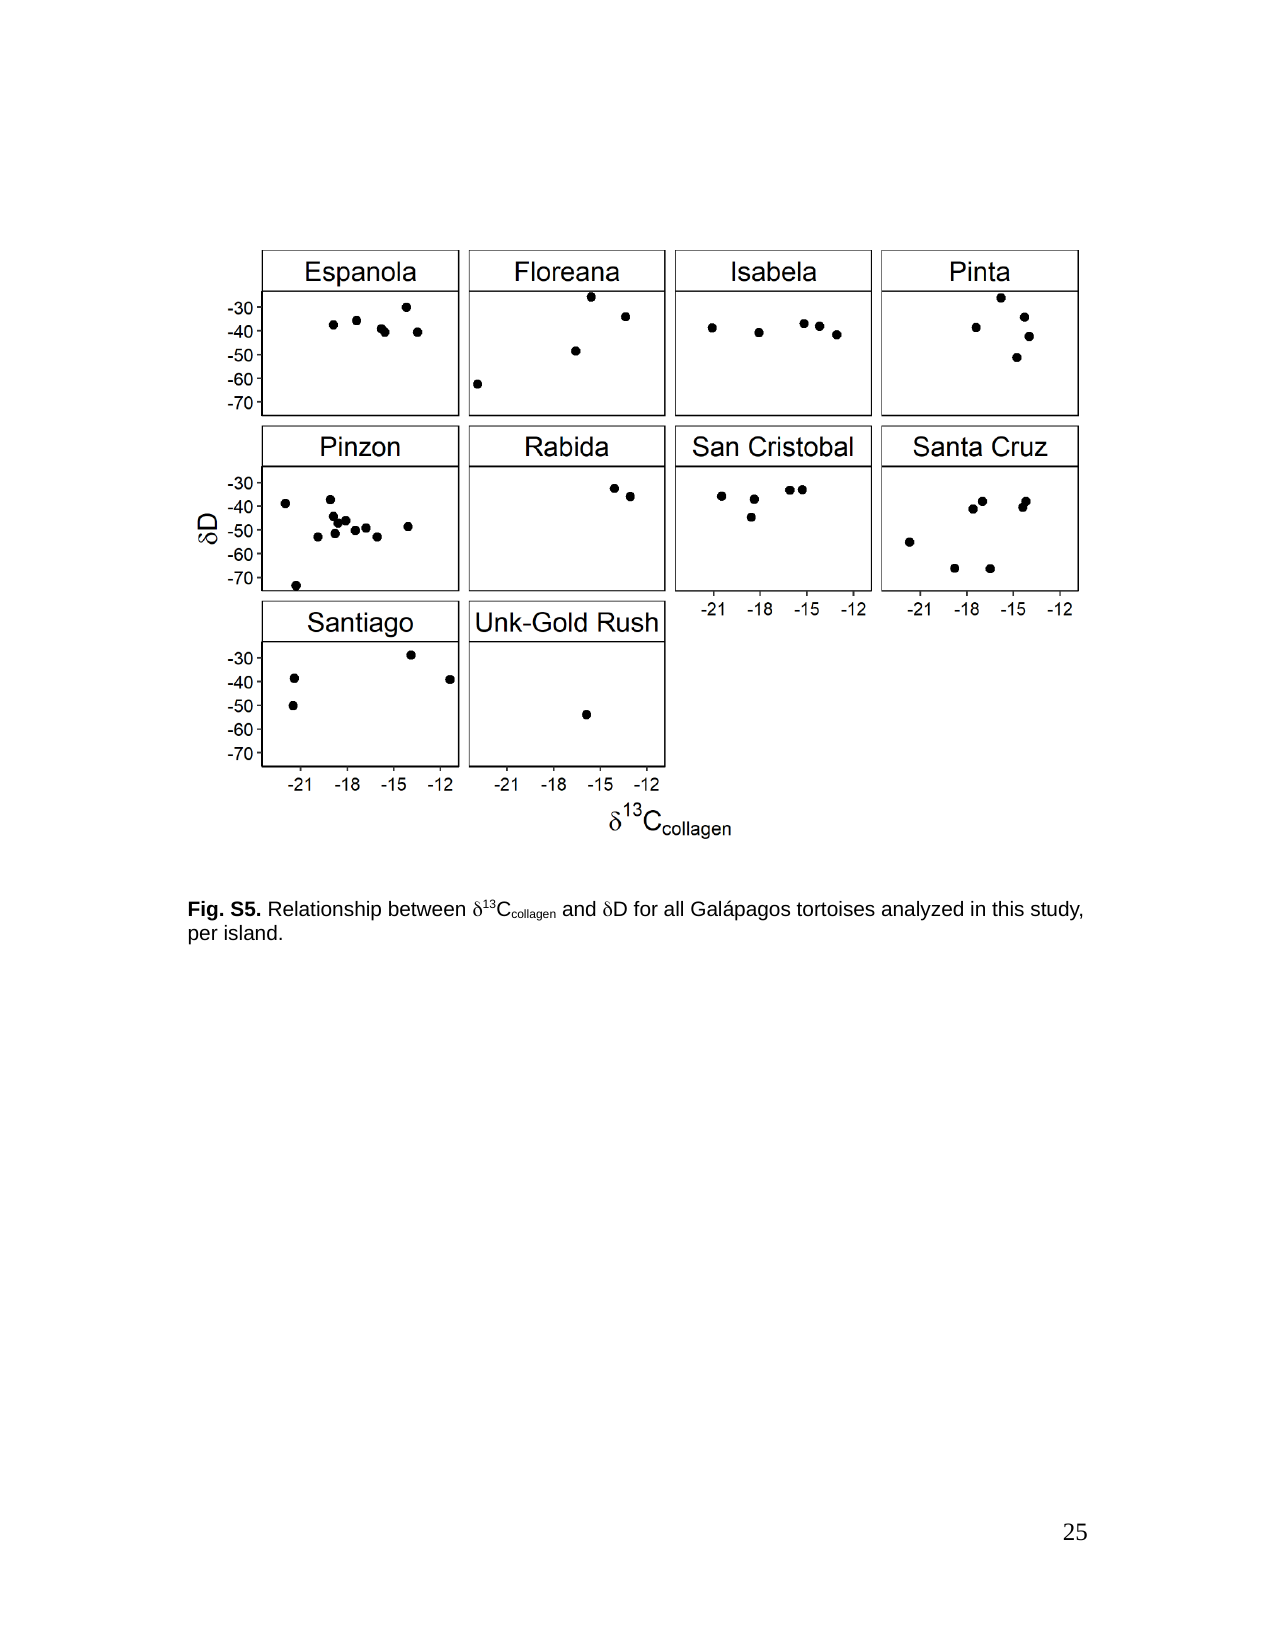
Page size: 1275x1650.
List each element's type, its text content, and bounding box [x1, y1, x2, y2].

subtitle Fig. S5. Relationship between 13Ccollagen and D for all Galápagos tortoises analyzed in this study, per island. [187, 897, 1087, 945]
picture [187, 205, 1088, 849]
